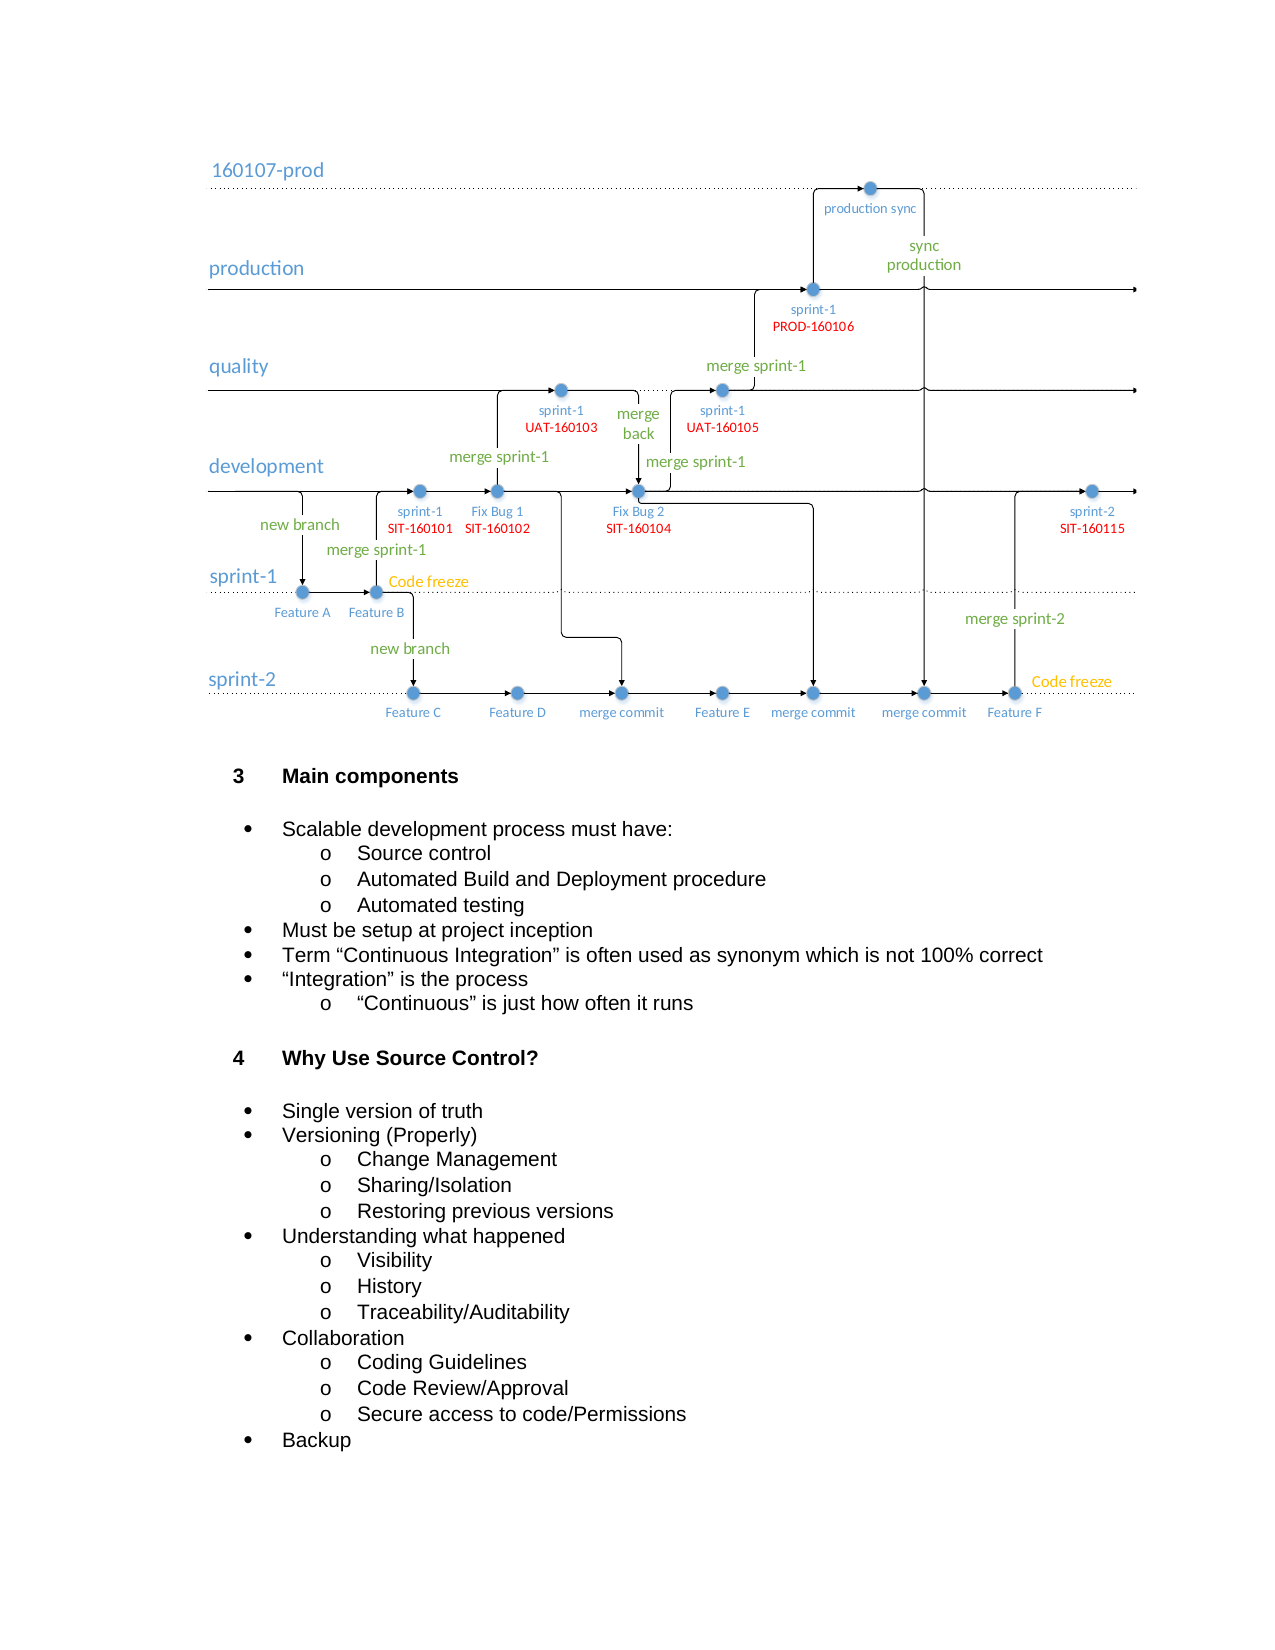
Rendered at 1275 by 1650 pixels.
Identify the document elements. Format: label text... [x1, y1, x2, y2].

list Term “Continuous Integration” is often used as synonym which is not 100% correct [244, 942, 1211, 966]
list Scalable development process must have: [244, 817, 1211, 841]
list Change Management [319, 1147, 1211, 1173]
text Main components [244, 764, 1211, 788]
list Versioning (Properly) [244, 1123, 1211, 1147]
list Coding Guidelines [319, 1350, 1211, 1376]
list Code Review/Approval [319, 1376, 1211, 1402]
list “Integration” is the process [244, 966, 1211, 991]
list “Continuous” is just how often it runs [319, 991, 1211, 1016]
list Automated Build and Deployment procedure [319, 867, 1211, 892]
list Source control [319, 841, 1211, 867]
list Collaboration [244, 1326, 1211, 1350]
list Traceability/Auditability [319, 1300, 1211, 1326]
list Restoring previous versions [319, 1198, 1211, 1224]
list Secure access to code/Permissions [319, 1402, 1211, 1427]
text Why Use Source Control? [244, 1046, 1211, 1069]
list Understanding what happened [244, 1224, 1211, 1248]
list Backup [244, 1427, 1211, 1451]
list Visibility [319, 1248, 1211, 1274]
list Automated testing [319, 892, 1211, 918]
list Must be setup at project inception [244, 918, 1211, 942]
list History [319, 1274, 1211, 1300]
list Sharing/Isolation [319, 1173, 1211, 1198]
list Single version of truth [244, 1099, 1211, 1123]
